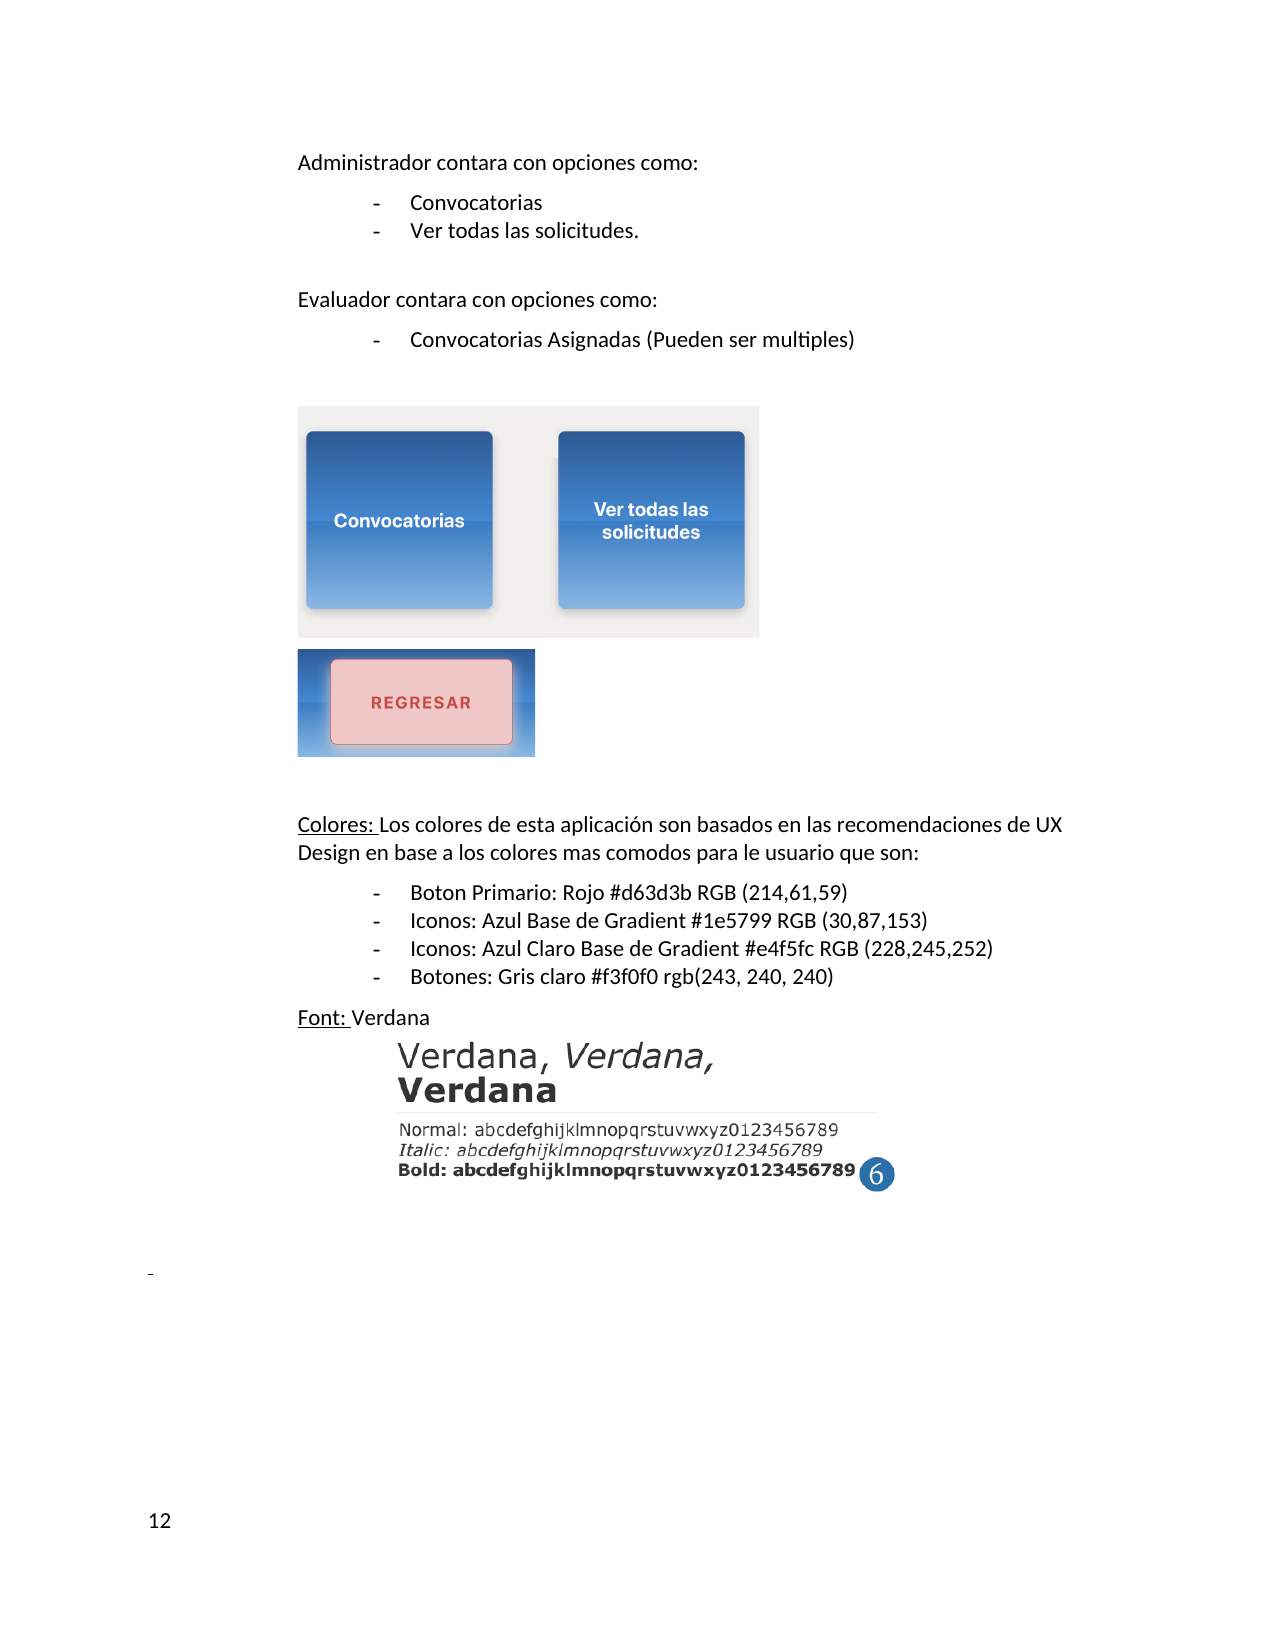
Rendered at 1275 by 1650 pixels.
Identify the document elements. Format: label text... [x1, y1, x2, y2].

text Font: Verdana [298, 1003, 1127, 1031]
list Boton Primario: Rojo #d63d3b RGB (214,61,59) [373, 878, 1127, 906]
list Iconos: Azul Claro Base de Gradient #e4f5fc RGB (228,245,252) [373, 934, 1127, 962]
text Evaluador contara con opciones como: [298, 285, 1127, 313]
text Colores: Los colores de esta aplicación son basados en las recomendaciones de UX Design en base a los colores mas comodos para le usuario que son: [298, 810, 1127, 866]
picture [372, 1030, 900, 1197]
list Botones: Gris claro #f3f0f0 rgb(243, 240, 240) [373, 962, 1127, 990]
list Ver todas las solicitudes. [373, 216, 1127, 244]
picture [297, 406, 760, 638]
picture [297, 649, 536, 757]
list Convocatorias [373, 188, 1127, 216]
list Iconos: Azul Base de Gradient #1e5799 RGB (30,87,153) [373, 906, 1127, 934]
list Convocatorias Asignadas (Pueden ser multiples) [373, 325, 1127, 353]
text Administrador contara con opciones como: [298, 148, 1127, 176]
